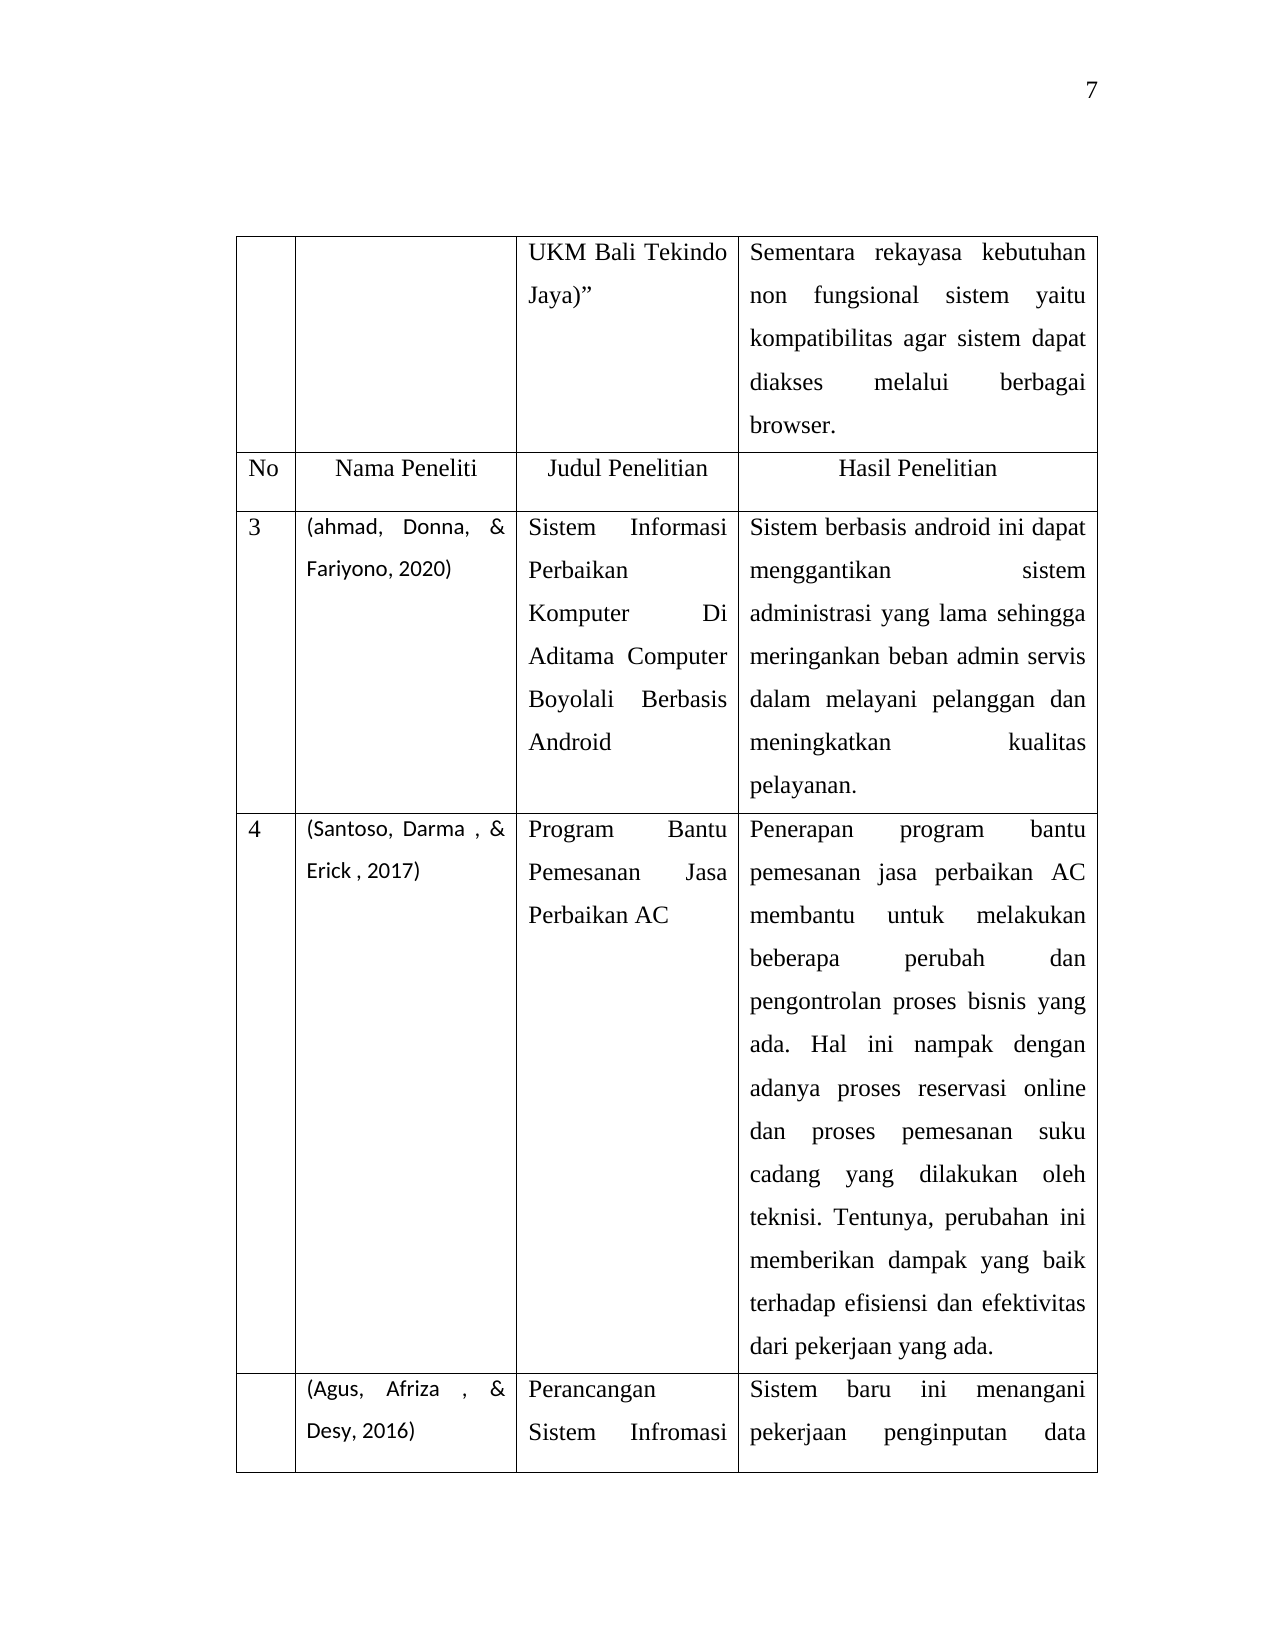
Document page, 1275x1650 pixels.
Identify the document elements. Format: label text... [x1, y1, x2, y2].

table_cell Judul Penelitian [517, 453, 738, 511]
table_cell Sistem Informasi Perbaikan Komputer Di Aditama Computer Boyolali Berbasis Android [517, 512, 738, 813]
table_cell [517, 1374, 738, 1472]
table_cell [739, 237, 1097, 452]
table_cell [237, 237, 295, 452]
table_cell [237, 1374, 295, 1472]
table_cell Hasil Penelitian [739, 453, 1097, 511]
table_cell [296, 237, 516, 452]
table_cell Program Bantu Pemesanan Jasa Perbaikan AC [517, 814, 738, 1373]
table_cell [296, 814, 516, 1373]
table_cell Nama Peneliti [296, 453, 516, 511]
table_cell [739, 1374, 1097, 1472]
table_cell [517, 237, 738, 452]
table_cell Sistem berbasis android ini dapat menggantikan sistem administrasi yang lama sehingga meringankan beban admin servis dalam melayani pelanggan dan meningkatkan kualitas pelayanan. [739, 512, 1097, 813]
table_cell Penerapan program bantu pemesanan jasa perbaikan AC membantu untuk melakukan beberapa perubah dan pengontrolan proses bisnis yang ada. Hal ini nampak dengan adanya proses reservasi online dan proses pemesanan suku cadang yang dilakukan oleh teknisi. Tentunya, perubahan ini memberikan dampak yang baik terhadap efisiensi dan efektivitas dari pekerjaan yang ada. [739, 814, 1097, 1373]
table_cell 4 [237, 814, 295, 1373]
table_cell [296, 1374, 516, 1472]
table_cell 3 [237, 512, 295, 813]
table_cell No [237, 453, 295, 511]
table_cell [296, 512, 516, 813]
